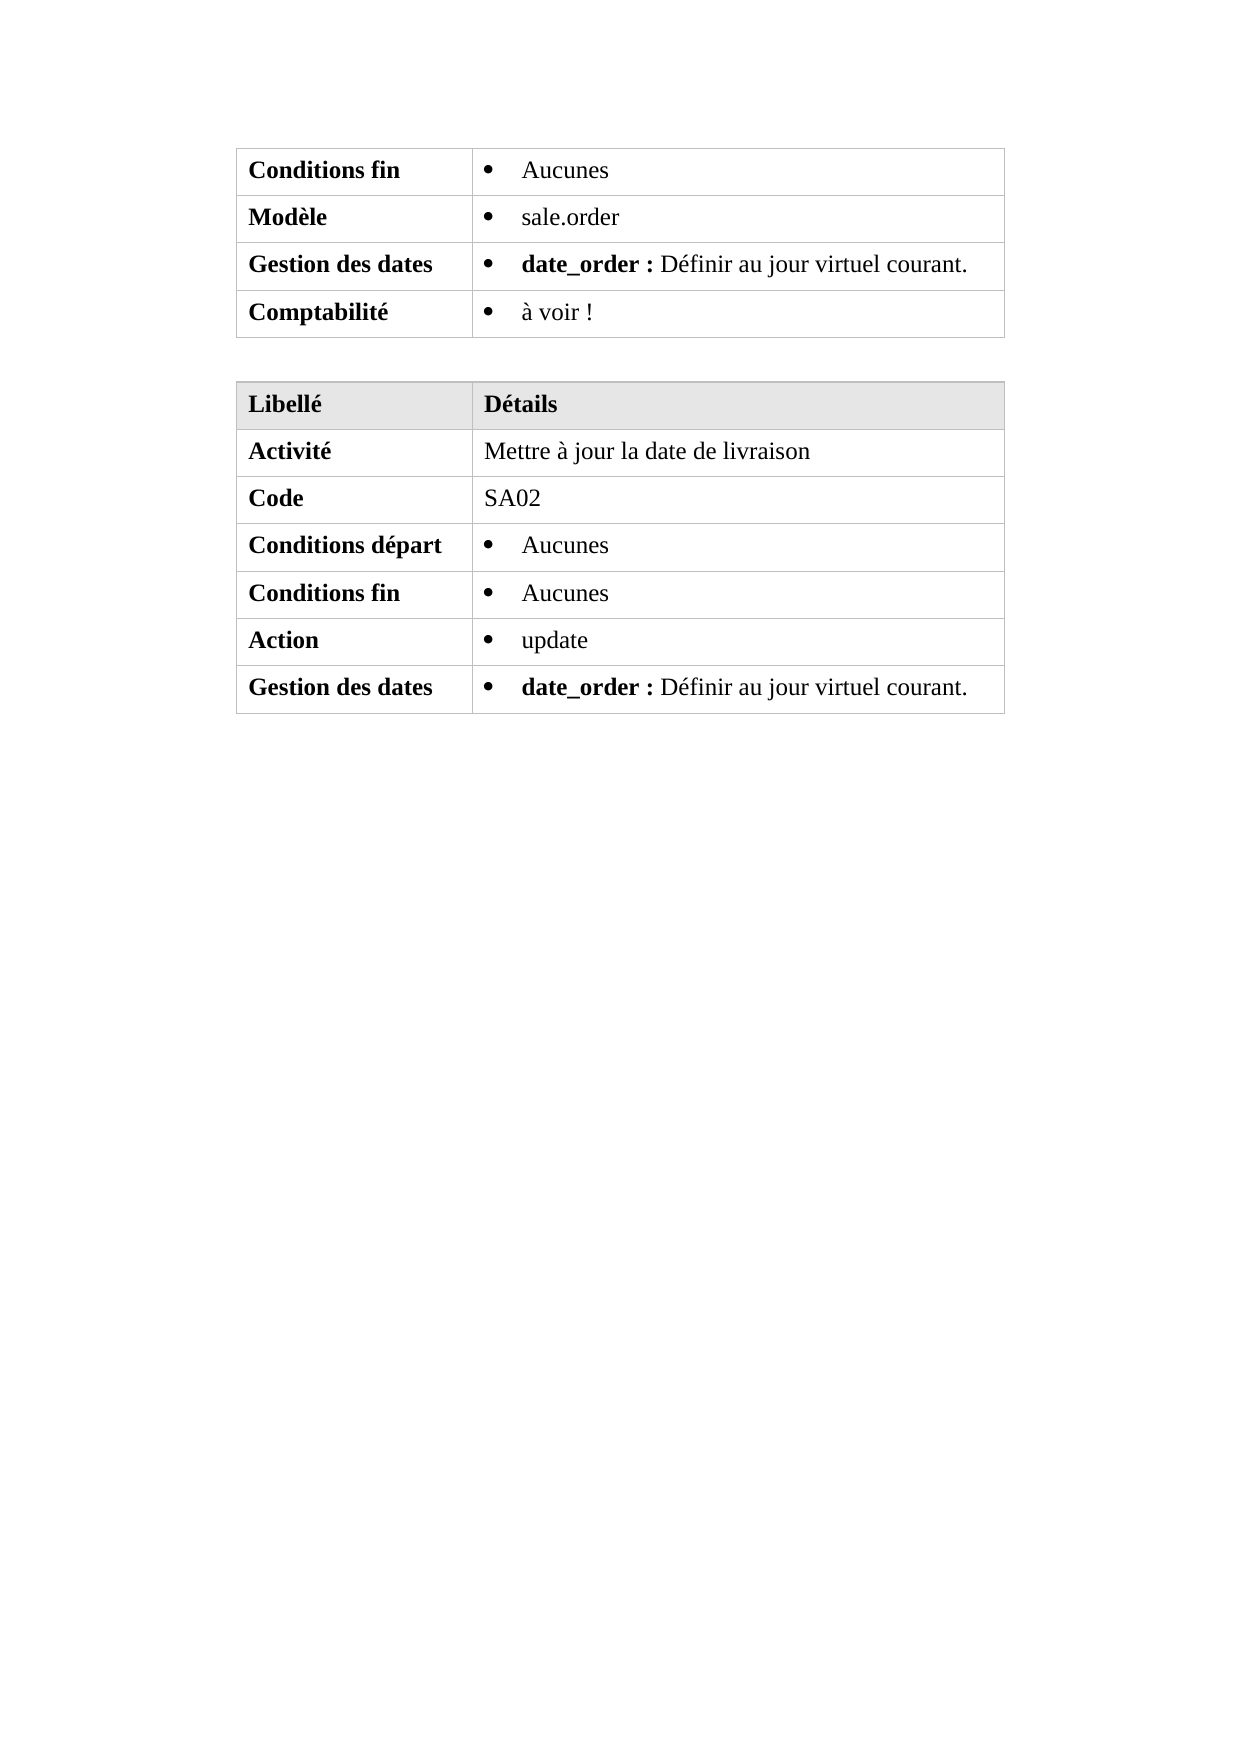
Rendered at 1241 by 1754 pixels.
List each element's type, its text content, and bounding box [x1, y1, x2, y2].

table_cell Aucunes [473, 149, 1004, 195]
table_cell Activité [237, 430, 472, 476]
table_cell Conditions fin [237, 149, 472, 195]
table_cell Action [237, 619, 472, 665]
table_cell Conditions fin [237, 572, 472, 618]
table_cell update [473, 619, 1004, 665]
table_cell sale.order [473, 196, 1004, 242]
table_cell Modèle [237, 196, 472, 242]
table_cell date_order : Définir au jour virtuel courant. [473, 666, 1004, 712]
table_header Détails [473, 383, 1004, 429]
table_cell Mettre à jour la date de livraison [473, 430, 1004, 476]
table_cell Aucunes [473, 524, 1004, 571]
table_cell Conditions départ [237, 524, 472, 571]
table_cell à voir ! [473, 291, 1004, 337]
table_cell Aucunes [473, 572, 1004, 618]
table_cell Comptabilité [237, 291, 472, 337]
table_cell date_order : Définir au jour virtuel courant. [473, 243, 1004, 289]
table_cell Gestion des dates [237, 666, 472, 712]
table_cell SA02 [473, 477, 1004, 523]
table_cell Gestion des dates [237, 243, 472, 289]
table_cell Code [237, 477, 472, 523]
table_header Libellé [237, 383, 472, 429]
